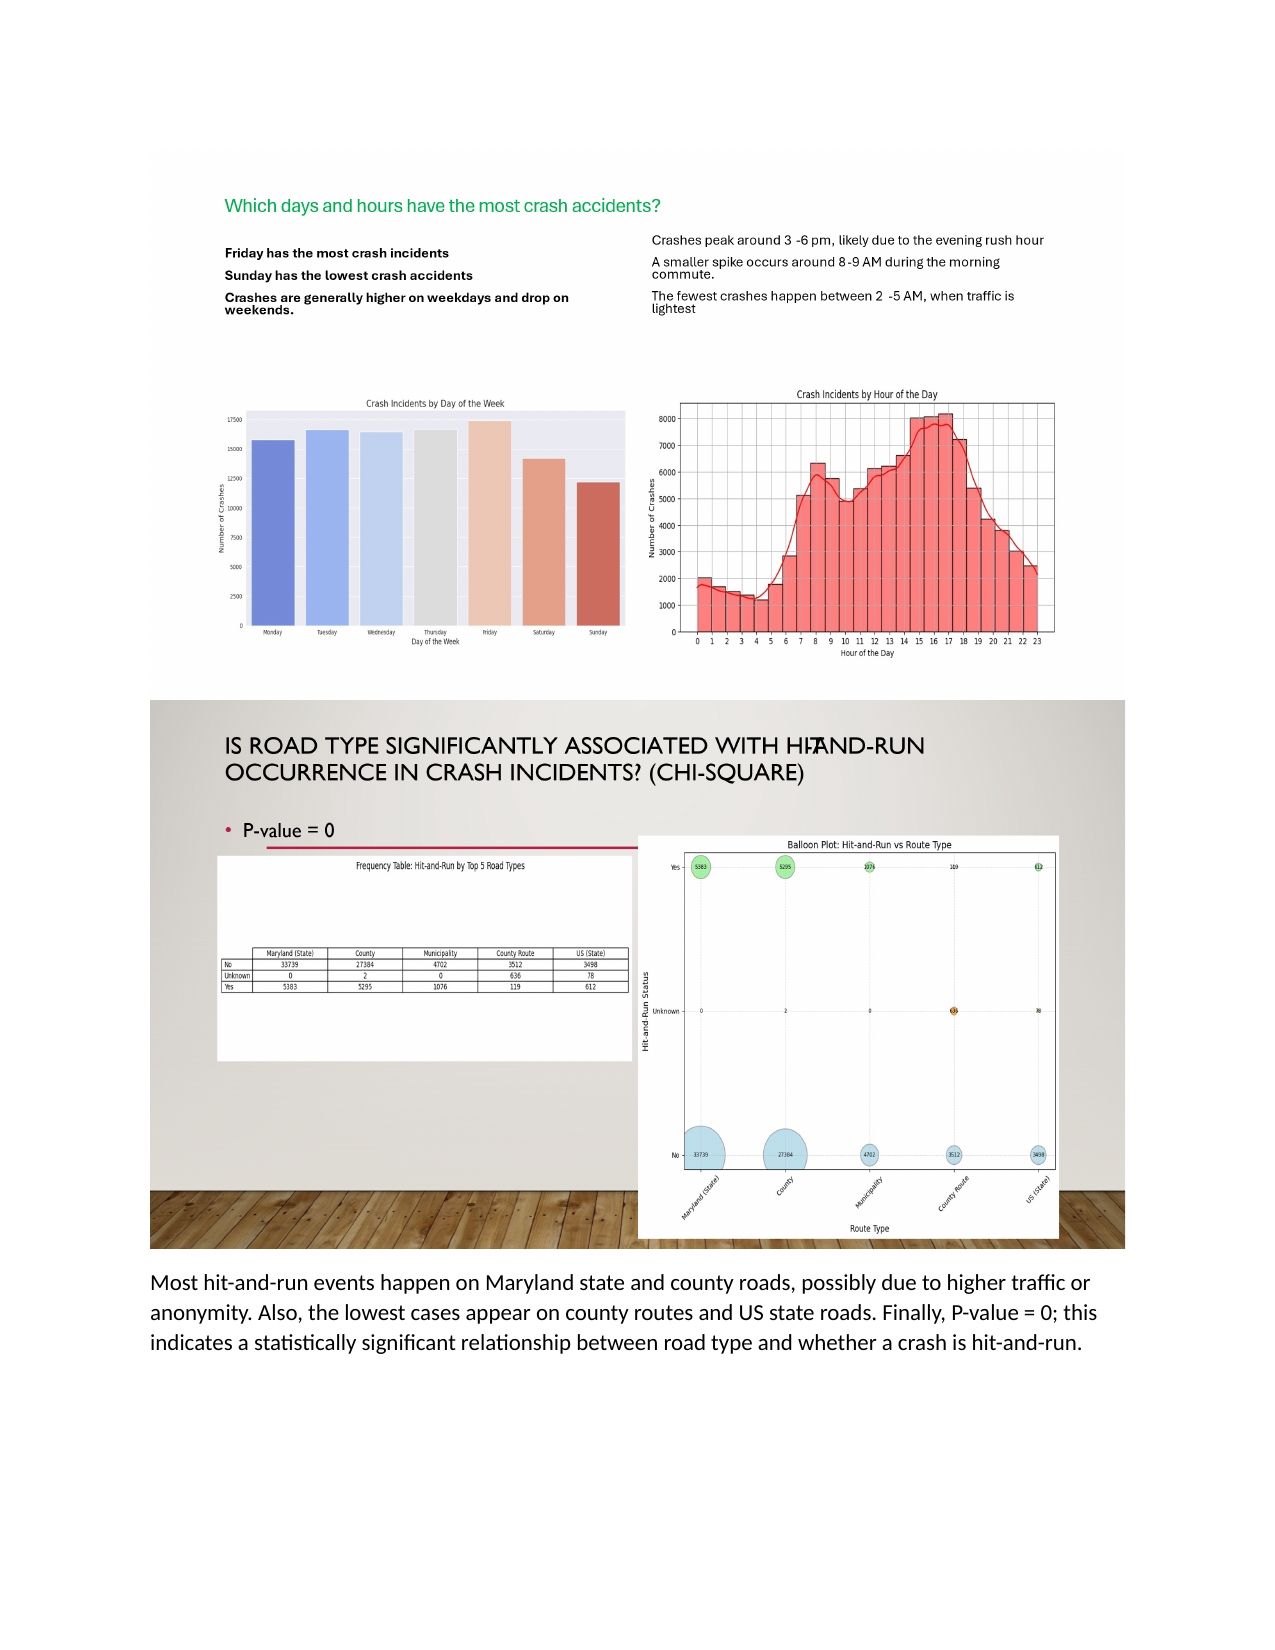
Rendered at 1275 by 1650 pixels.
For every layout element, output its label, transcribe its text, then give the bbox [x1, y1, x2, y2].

picture [150, 150, 1125, 699]
text Most hit-and-run events happen on Maryland state and county roads, possibly due to higher traffic or anonymity. Also, the lowest cases appear on county routes and US state roads. Finally, P-value = 0; this indicates a statistically significant relationship between road type and whether a crash is hit-and-run. [150, 1268, 1125, 1356]
picture [150, 700, 1125, 1249]
